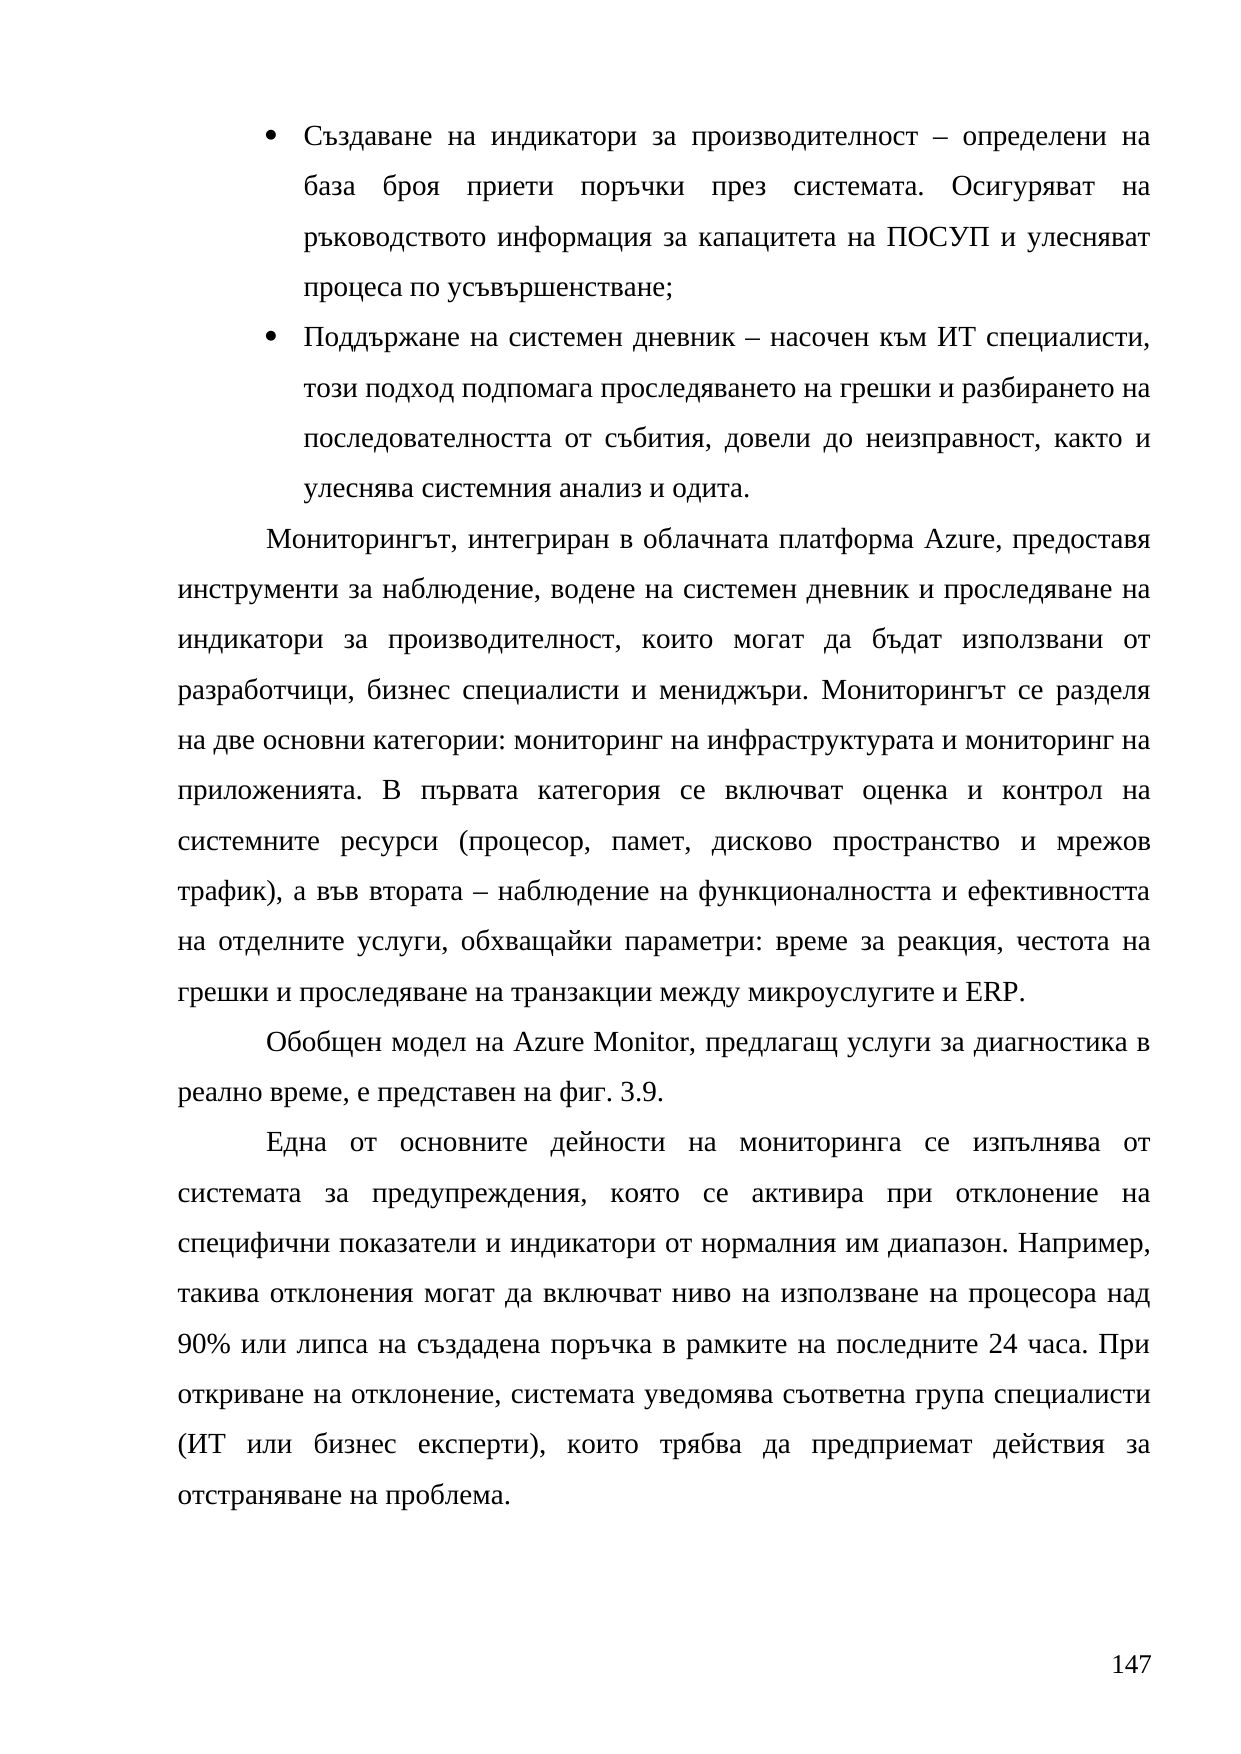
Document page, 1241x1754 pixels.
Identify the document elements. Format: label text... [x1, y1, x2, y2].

list Създаване на индикатори за производителност – определени на база броя приети поръчки през системата. Осигуряват на ръководството информация за капацитета на ПОСУП и улесняват процеса по усъвършенстване; [266, 118, 1152, 303]
list Поддържане на системен дневник – насочен към ИТ специалисти, този подход подпомага проследяването на грешки и разбирането на последователността от събития, довели до неизправност, както и улеснява системния анализ и одита. [266, 319, 1152, 504]
text Една от основните дейности на мониторинга се изпълнява от системата за предупреждения, която се активира при отклонение на специфични показатели и индикатори от нормалния им диапазон. Например, такива отклонения могат да включват ниво на използване на процесора над 90% или липса на създадена поръчка в рамките на последните 24 часа. При откриване на отклонение, системата уведомява съответна група специалисти (ИТ или бизнес експерти), които трябва да предприемат действия за отстраняване на проблема. [177, 1124, 1152, 1510]
text Обобщен модел на Azure Monitor, предлагащ услуги за диагностика в реално време, е представен на фиг. 3.9. [177, 1024, 1152, 1108]
text Мониторингът, интегриран в облачната платформа Azure, предоставя инструменти за наблюдение, водене на системен дневник и проследяване на индикатори за производителност, които могат да бъдат използвани от разработчици, бизнес специалисти и мениджъри. Мониторингът се разделя на две основни категории: мониторинг на инфраструктурата и мониторинг на приложенията. В първата категория се включват оценка и контрол на системните ресурси (процесор, памет, дисково пространство и мрежов трафик), а във втората – наблюдение на функционалността и ефективността на отделните услуги, обхващайки параметри: време за реакция, честота на грешки и проследяване на транзакции между микроуслугите и ERP. [177, 521, 1152, 1007]
